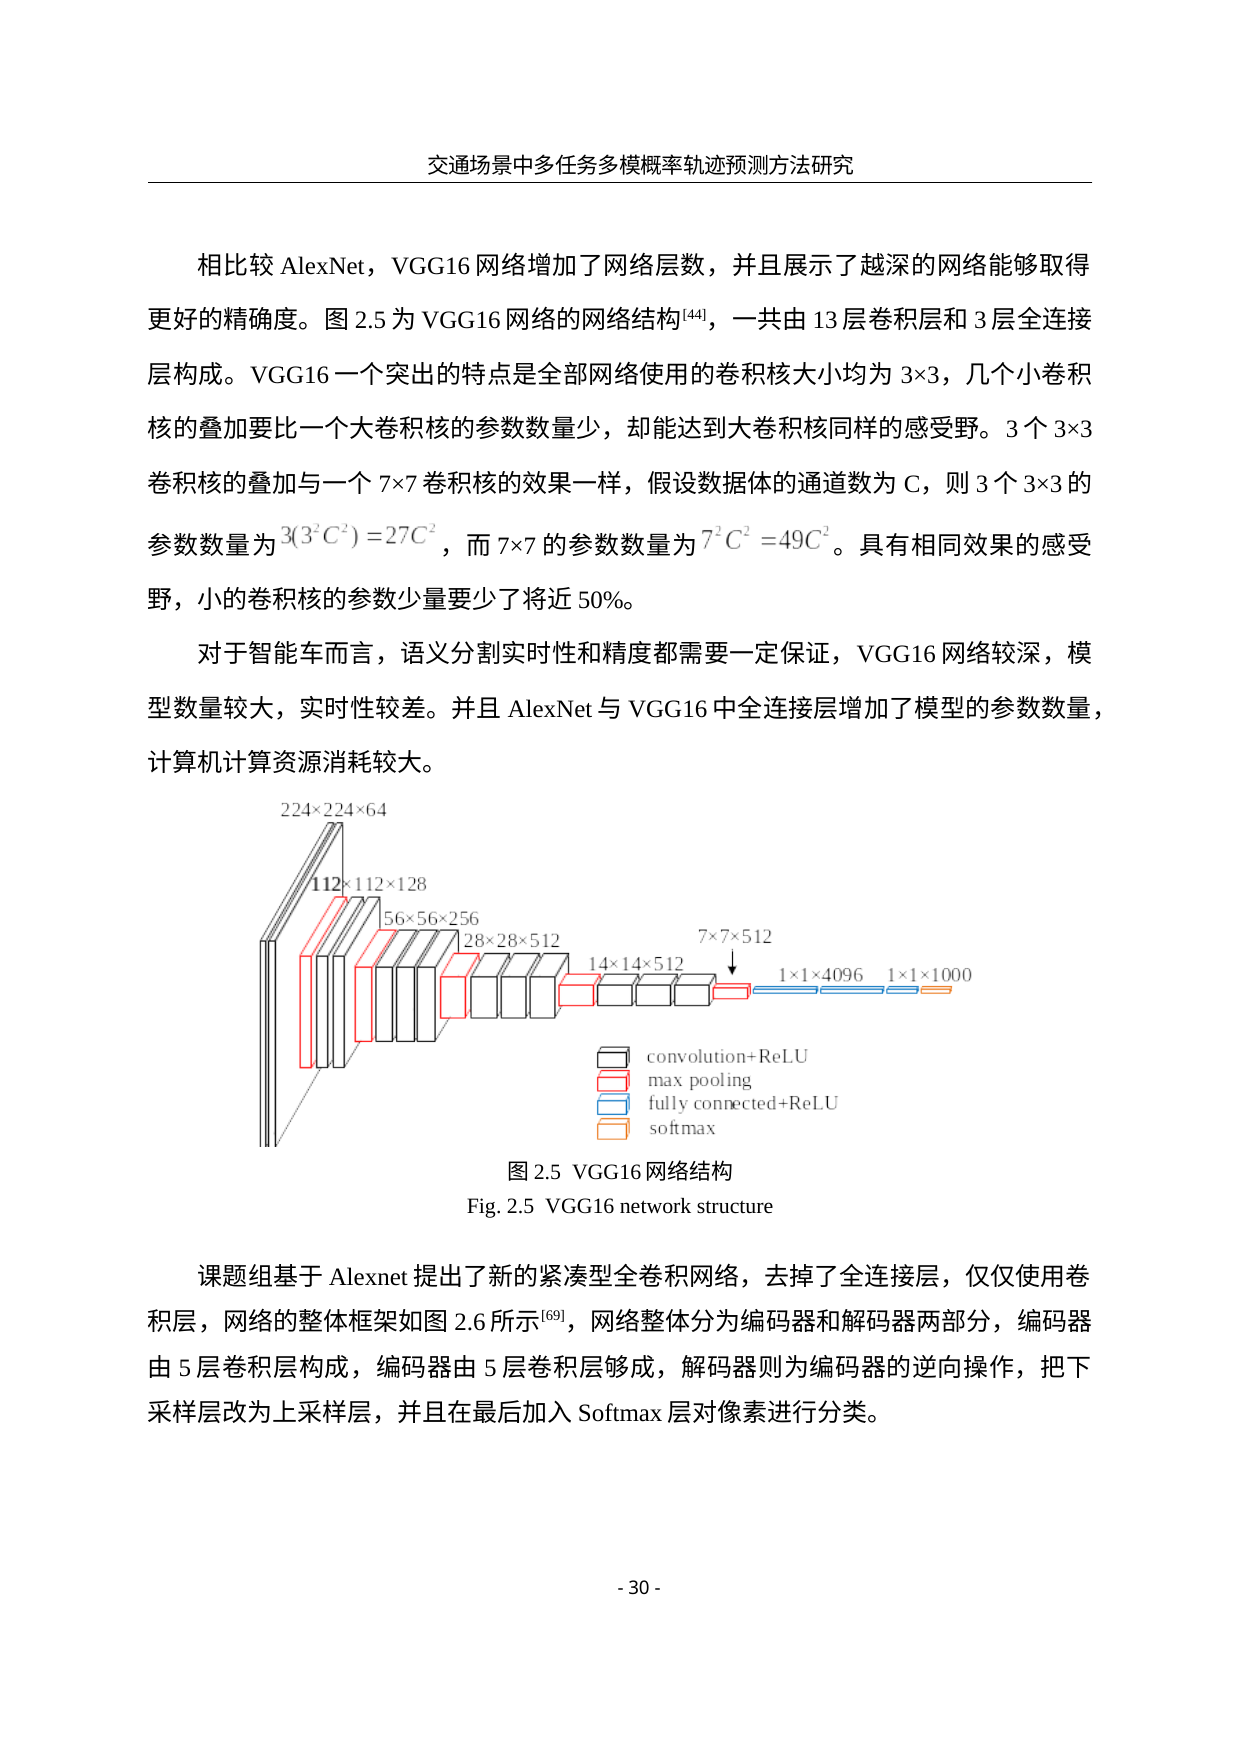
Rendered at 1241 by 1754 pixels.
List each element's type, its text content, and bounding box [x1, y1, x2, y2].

text 相比较AlexNet，VGG16网络增加了网络层数，并且展示了越深的网络能够取得更好的精确度。图2.5为VGG16网络的网络结构[44]，一共由13层卷积层和3层全连接层构成。VGG16一个突出的特点是全部网络使用的卷积核大小均为3×3，几个小卷积核的叠加要比一个大卷积核的参数数量少，却能达到大卷积核同样的感受野。3个3×3卷积核的叠加与一个7×7卷积核的效果一样，假设数据体的通道数为C，则3个3×3的参数数量为，而7×7的参数数量为。具有相同效果的感受野，小的卷积核的参数少量要少了将近50%。 [148, 246, 1092, 616]
text Fig. 2.5 VGG16 network structure [148, 1193, 1092, 1219]
text 对于智能车而言，语义分割实时性和精度都需要一定保证，VGG16网络较深，模型数量较大，实时性较差。并且AlexNet与VGG16中全连接层增加了模型的参数数量，计算机计算资源消耗较大。 [148, 634, 1092, 779]
text 图2.5 VGG16网络结构 [148, 1154, 1092, 1186]
text 课题组基于Alexnet提出了新的紧凑型全卷积网络，去掉了全连接层，仅仅使用卷积层，网络的整体框架如图2.6所示[69]，网络整体分为编码器和解码器两部分，编码器由5层卷积层构成，编码器由5层卷积层够成，解码器则为编码器的逆向操作，把下采样层改为上采样层，并且在最后加入Softmax层对像素进行分类。 [148, 1256, 1092, 1428]
